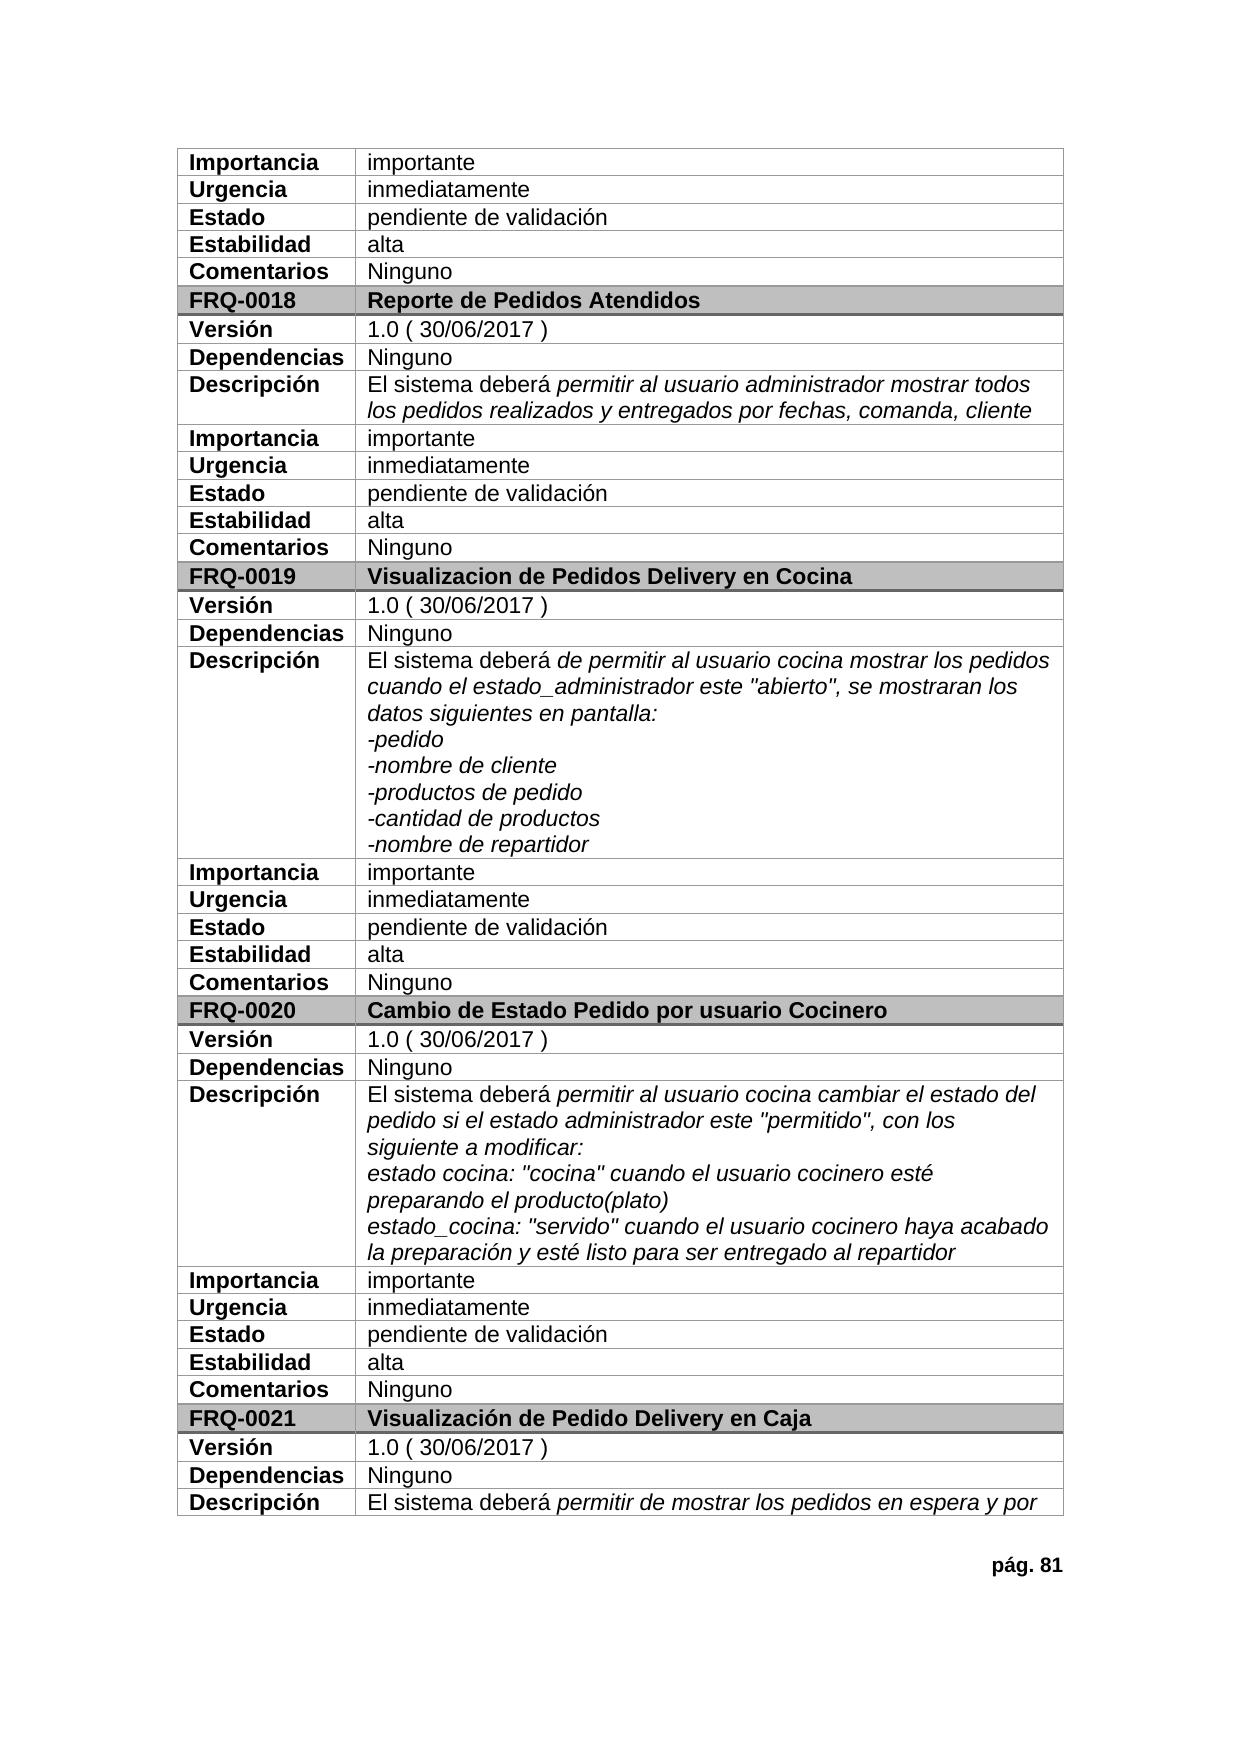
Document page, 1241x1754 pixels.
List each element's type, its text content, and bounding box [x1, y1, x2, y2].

table_cell Importancia [178, 425, 355, 451]
table_cell Importancia [178, 149, 355, 175]
table_cell Ninguno [356, 1462, 1063, 1488]
table_cell El sistema deberá de permitir al usuario cocina mostrar los pedidos cuando el estado_administrador este "abierto", se mostraran los datos siguientes en pantalla: -pedido -nombre de cliente -productos de pedido -cantidad de productos -nombre de repartidor [356, 647, 1063, 858]
table_header Reporte de Pedidos Atendidos [356, 287, 1063, 313]
table_cell Estado [178, 1321, 355, 1348]
table_cell Comentarios [178, 969, 355, 995]
table_cell Urgencia [178, 886, 355, 913]
table_cell alta [356, 941, 1063, 967]
table_cell Descripción [178, 1489, 355, 1515]
table_cell importante [356, 425, 1063, 451]
table_cell Ninguno [356, 344, 1063, 370]
table_cell El sistema deberá permitir al usuario cocina cambiar el estado del pedido si el estado administrador este "permitido", con los siguiente a modificar: estado cocina: "cocina" cuando el usuario cocinero esté preparando el producto(plato) estado_cocina: "servido" cuando el usuario cocinero haya acabado la preparación y esté listo para ser entregado al repartidor [356, 1081, 1063, 1266]
table_cell importante [356, 859, 1063, 885]
table_cell 1.0 ( 30/06/2017 ) [356, 316, 1063, 342]
table_cell pendiente de validación [356, 914, 1063, 940]
table_cell alta [356, 507, 1063, 533]
table_header FRQ-0018 [178, 287, 355, 313]
table_cell Ninguno [356, 1054, 1063, 1080]
table_cell Versión [178, 1434, 355, 1461]
table_cell alta [356, 1349, 1063, 1375]
table_cell Importancia [178, 1267, 355, 1293]
table_cell Ninguno [356, 1376, 1063, 1403]
table_cell Versión [178, 316, 355, 342]
table_cell Importancia [178, 859, 355, 885]
table_cell inmediatamente [356, 1294, 1063, 1320]
table_cell 1.0 ( 30/06/2017 ) [356, 592, 1063, 618]
table_cell 1.0 ( 30/06/2017 ) [356, 1434, 1063, 1461]
table_header Visualizacion de Pedidos Delivery en Cocina [356, 563, 1063, 589]
table_cell Estabilidad [178, 941, 355, 967]
table_cell importante [356, 1267, 1063, 1293]
table_cell Versión [178, 592, 355, 618]
table_cell 1.0 ( 30/06/2017 ) [356, 1026, 1063, 1053]
table_cell Urgencia [178, 176, 355, 202]
table_cell inmediatamente [356, 886, 1063, 913]
table_cell Urgencia [178, 1294, 355, 1320]
table_cell Versión [178, 1026, 355, 1053]
table_cell Dependencias [178, 1462, 355, 1488]
table_cell Ninguno [356, 620, 1063, 646]
table_cell Dependencias [178, 344, 355, 370]
table_cell Comentarios [178, 534, 355, 561]
table_cell Estado [178, 204, 355, 230]
table_cell Dependencias [178, 620, 355, 646]
table_header Cambio de Estado Pedido por usuario Cocinero [356, 997, 1063, 1023]
table_cell Estabilidad [178, 231, 355, 257]
table_cell Ninguno [356, 258, 1063, 284]
table_cell Ninguno [356, 969, 1063, 995]
table_header Visualización de Pedido Delivery en Caja [356, 1405, 1063, 1431]
table_cell Estabilidad [178, 1349, 355, 1375]
table_cell importante [356, 149, 1063, 175]
table_cell Estado [178, 480, 355, 506]
table_cell Ninguno [356, 534, 1063, 561]
table_header FRQ-0020 [178, 997, 355, 1023]
table_cell Urgencia [178, 452, 355, 478]
table_cell pendiente de validación [356, 1321, 1063, 1348]
table_cell Descripción [178, 647, 355, 858]
table_cell Dependencias [178, 1054, 355, 1080]
table_cell pendiente de validación [356, 480, 1063, 506]
table_cell Estado [178, 914, 355, 940]
table_cell inmediatamente [356, 452, 1063, 478]
table_cell alta [356, 231, 1063, 257]
table_cell inmediatamente [356, 176, 1063, 202]
table_cell El sistema deberá permitir al usuario administrador mostrar todos los pedidos realizados y entregados por fechas, comanda, cliente [356, 371, 1063, 424]
table_cell Descripción [178, 1081, 355, 1266]
table_cell Comentarios [178, 258, 355, 284]
table_cell pendiente de validación [356, 204, 1063, 230]
table_header FRQ-0021 [178, 1405, 355, 1431]
table_header FRQ-0019 [178, 563, 355, 589]
table_cell Descripción [178, 371, 355, 424]
table_cell Estabilidad [178, 507, 355, 533]
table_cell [356, 1489, 1063, 1515]
table_cell Comentarios [178, 1376, 355, 1403]
